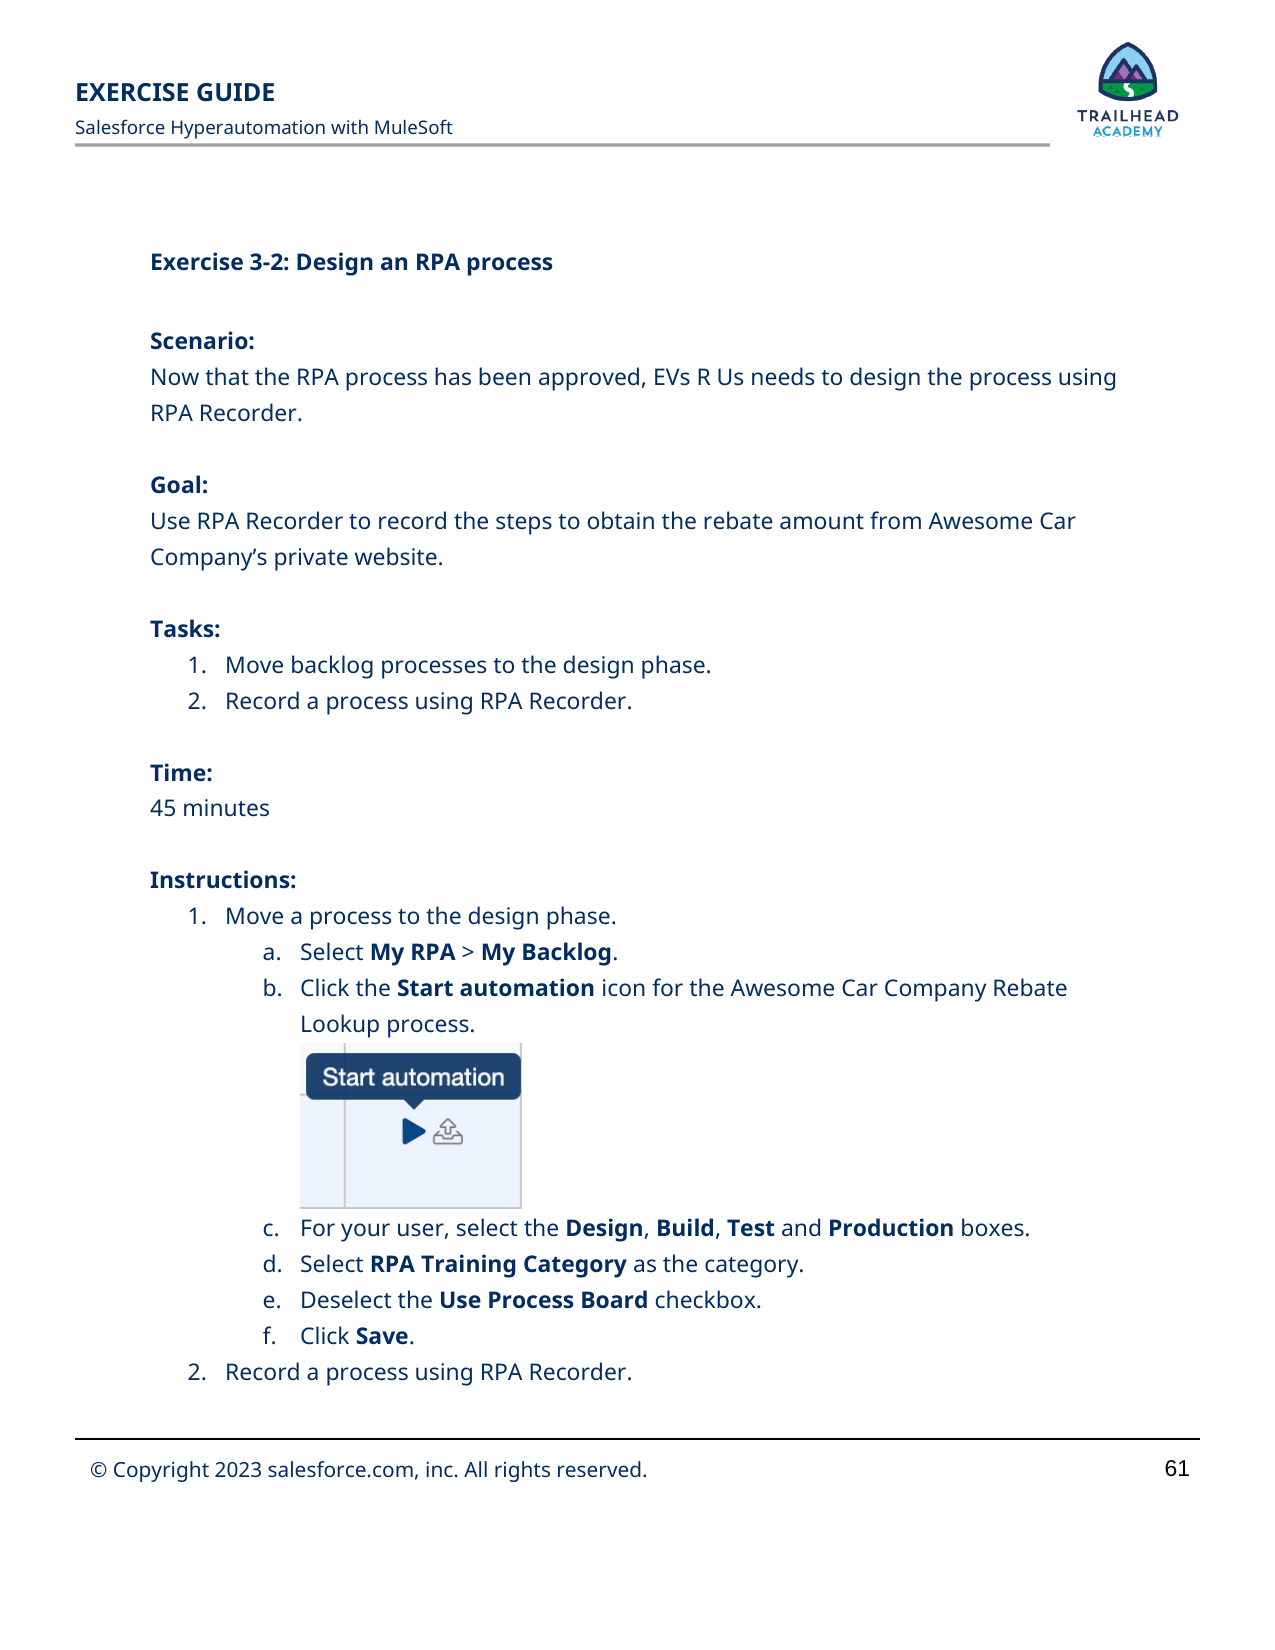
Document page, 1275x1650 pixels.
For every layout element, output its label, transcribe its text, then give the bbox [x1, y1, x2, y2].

text Goal: [150, 469, 1125, 500]
list Record a process using RPA Recorder. [187, 1356, 1125, 1387]
text Scenario: [150, 325, 1125, 356]
text Now that the RPA process has been approved, EVs R Us needs to design the process using RPA Recorder. [150, 361, 1125, 428]
list Deselect the Use Process Board checkbox. [262, 1284, 1125, 1315]
list Click the Start automation icon for the Awesome Car Company Rebate Lookup process. [262, 972, 1125, 1039]
picture [1076, 41, 1179, 137]
list Record a process using RPA Recorder. [187, 684, 1125, 716]
list Select My RPA > My Backlog. [262, 936, 1125, 967]
list Move backlog processes to the design phase. [187, 649, 1125, 680]
list For your user, select the Design, Build, Test and Production boxes. [262, 1212, 1125, 1243]
list Click Save. [262, 1320, 1125, 1351]
text Instructions: [150, 864, 1125, 896]
list Select RPA Training Category as the category. [262, 1248, 1125, 1279]
text Use RPA Recorder to record the steps to obtain the rebate amount from Awesome Car Company’s private website. [150, 505, 1125, 572]
picture [300, 1043, 528, 1209]
text Tasks: [150, 613, 1125, 644]
subtitle Exercise 3-2: Design an RPA process [150, 246, 1125, 277]
list Move a process to the design phase. [187, 900, 1125, 931]
text 45 minutes [150, 792, 1125, 824]
text Time: [150, 756, 1125, 788]
